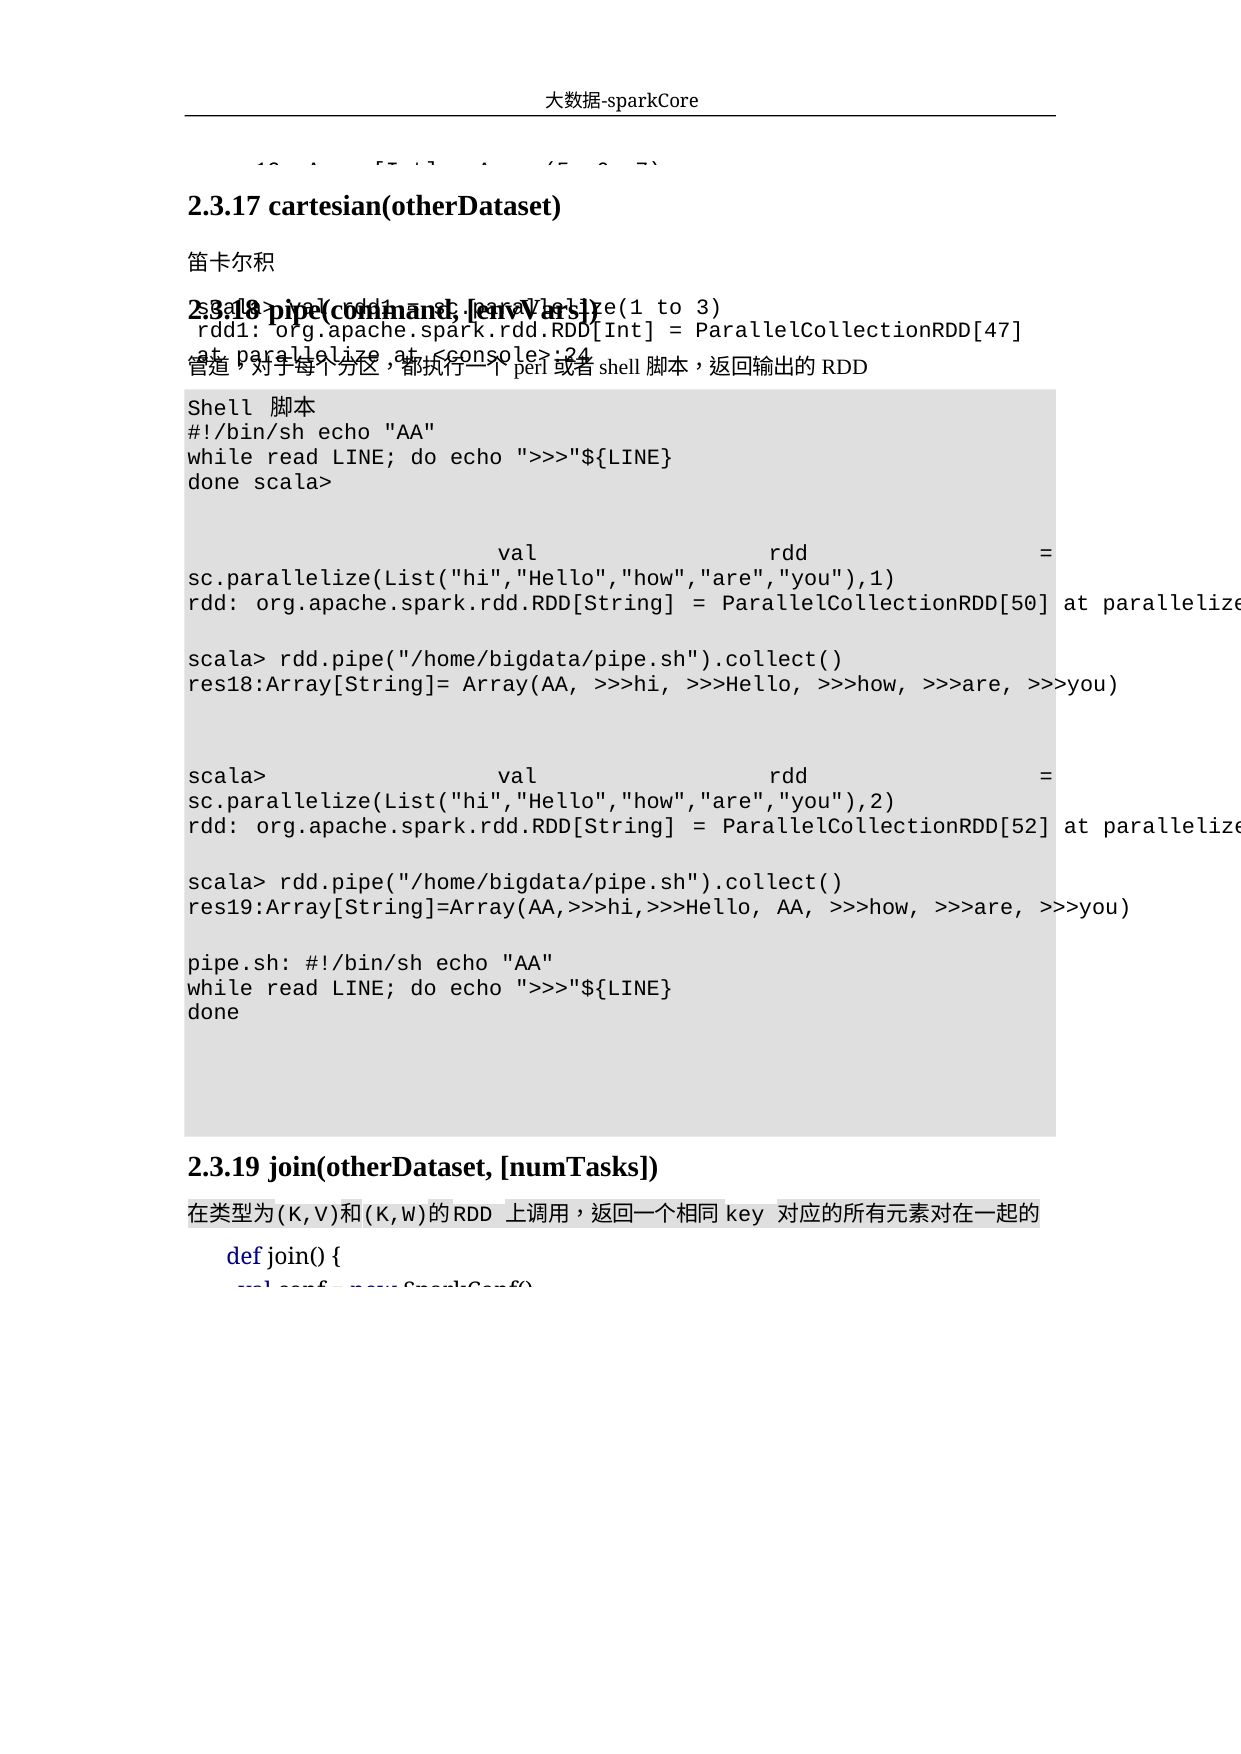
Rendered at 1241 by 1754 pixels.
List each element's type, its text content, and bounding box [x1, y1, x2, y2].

list pipe(command, [envVars]) [187, 292, 1159, 325]
text 笛卡尔积 [187, 247, 1159, 277]
list cartesian(otherDataset) [187, 188, 1159, 221]
text 在类型为(K,V)和(K,W)的 RDD 上调用，返回一个相同 key 对应的所有元素对在一起的 [187, 1198, 1159, 1228]
text 管道，对于每个分区，都执行一个 perl 或者 shell 脚本，返回输出的 RDD [187, 351, 1159, 381]
list join(otherDataset, [numTasks]) [187, 393, 1159, 1183]
